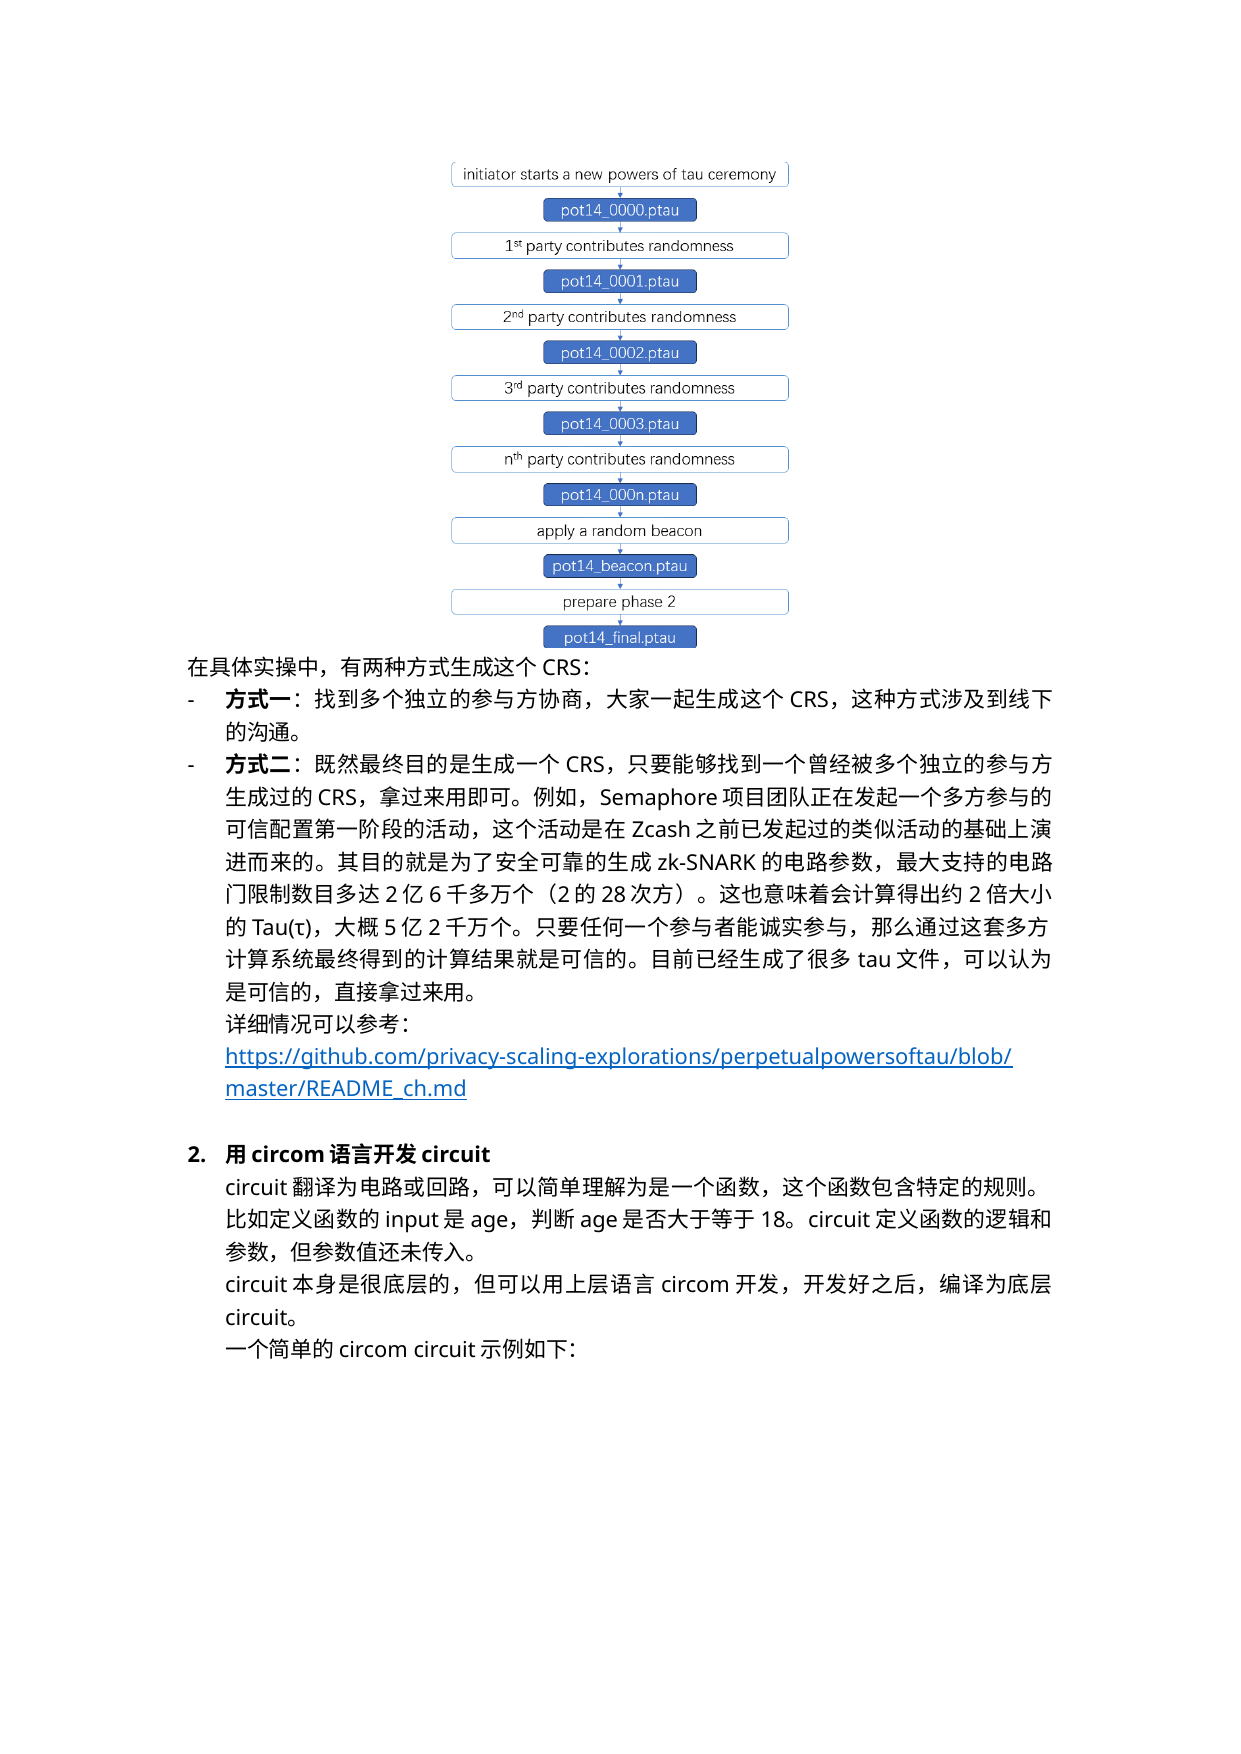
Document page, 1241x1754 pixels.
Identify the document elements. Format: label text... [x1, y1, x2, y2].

text 在具体实操中，有两种方式生成这个CRS： [187, 649, 1053, 682]
list 方式一：找到多个独立的参与方协商，大家一起生成这个CRS，这种方式涉及到线下的沟通。 [187, 682, 1053, 747]
list circuit翻译为电路或回路，可以简单理解为是一个函数，这个函数包含特定的规则。比如定义函数的input是age，判断age是否大于等于18。circuit定义函数的逻辑和参数，但参数值还未传入。 [225, 1169, 1053, 1267]
list circuit本身是很底层的，但可以用上层语言circom开发，开发好之后，编译为底层circuit。 [225, 1267, 1053, 1332]
list 详细情况可以参考： [225, 1007, 1053, 1039]
list 用circom语言开发circuit [187, 1137, 1053, 1169]
list https://github.com/privacy-scaling-explorations/perpetualpowersoftau/blob/master/README_ch.md [225, 1039, 1053, 1104]
list 一个简单的circom circuit示例如下： [225, 1332, 1053, 1364]
picture [187, 162, 1052, 648]
list 方式二：既然最终目的是生成一个CRS，只要能够找到一个曾经被多个独立的参与方生成过的CRS，拿过来用即可。例如，Semaphore项目团队正在发起一个多方参与的可信配置第一阶段的活动，这个活动是在Zcash之前已发起过的类似活动的基础上演进而来的。其目的就是为了安全可靠的生成zk-SNARK的电路参数，最大支持的电路门限制数目多达2亿6千多万个（2的28次方）。这也意味着会计算得出约2倍大小的Tau(τ)，大概5亿2千万个。只要任何一个参与者能诚实参与，那么通过这套多方计算系统最终得到的计算结果就是可信的。目前已经生成了很多tau文件，可以认为是可信的，直接拿过来用。 [187, 747, 1053, 1007]
